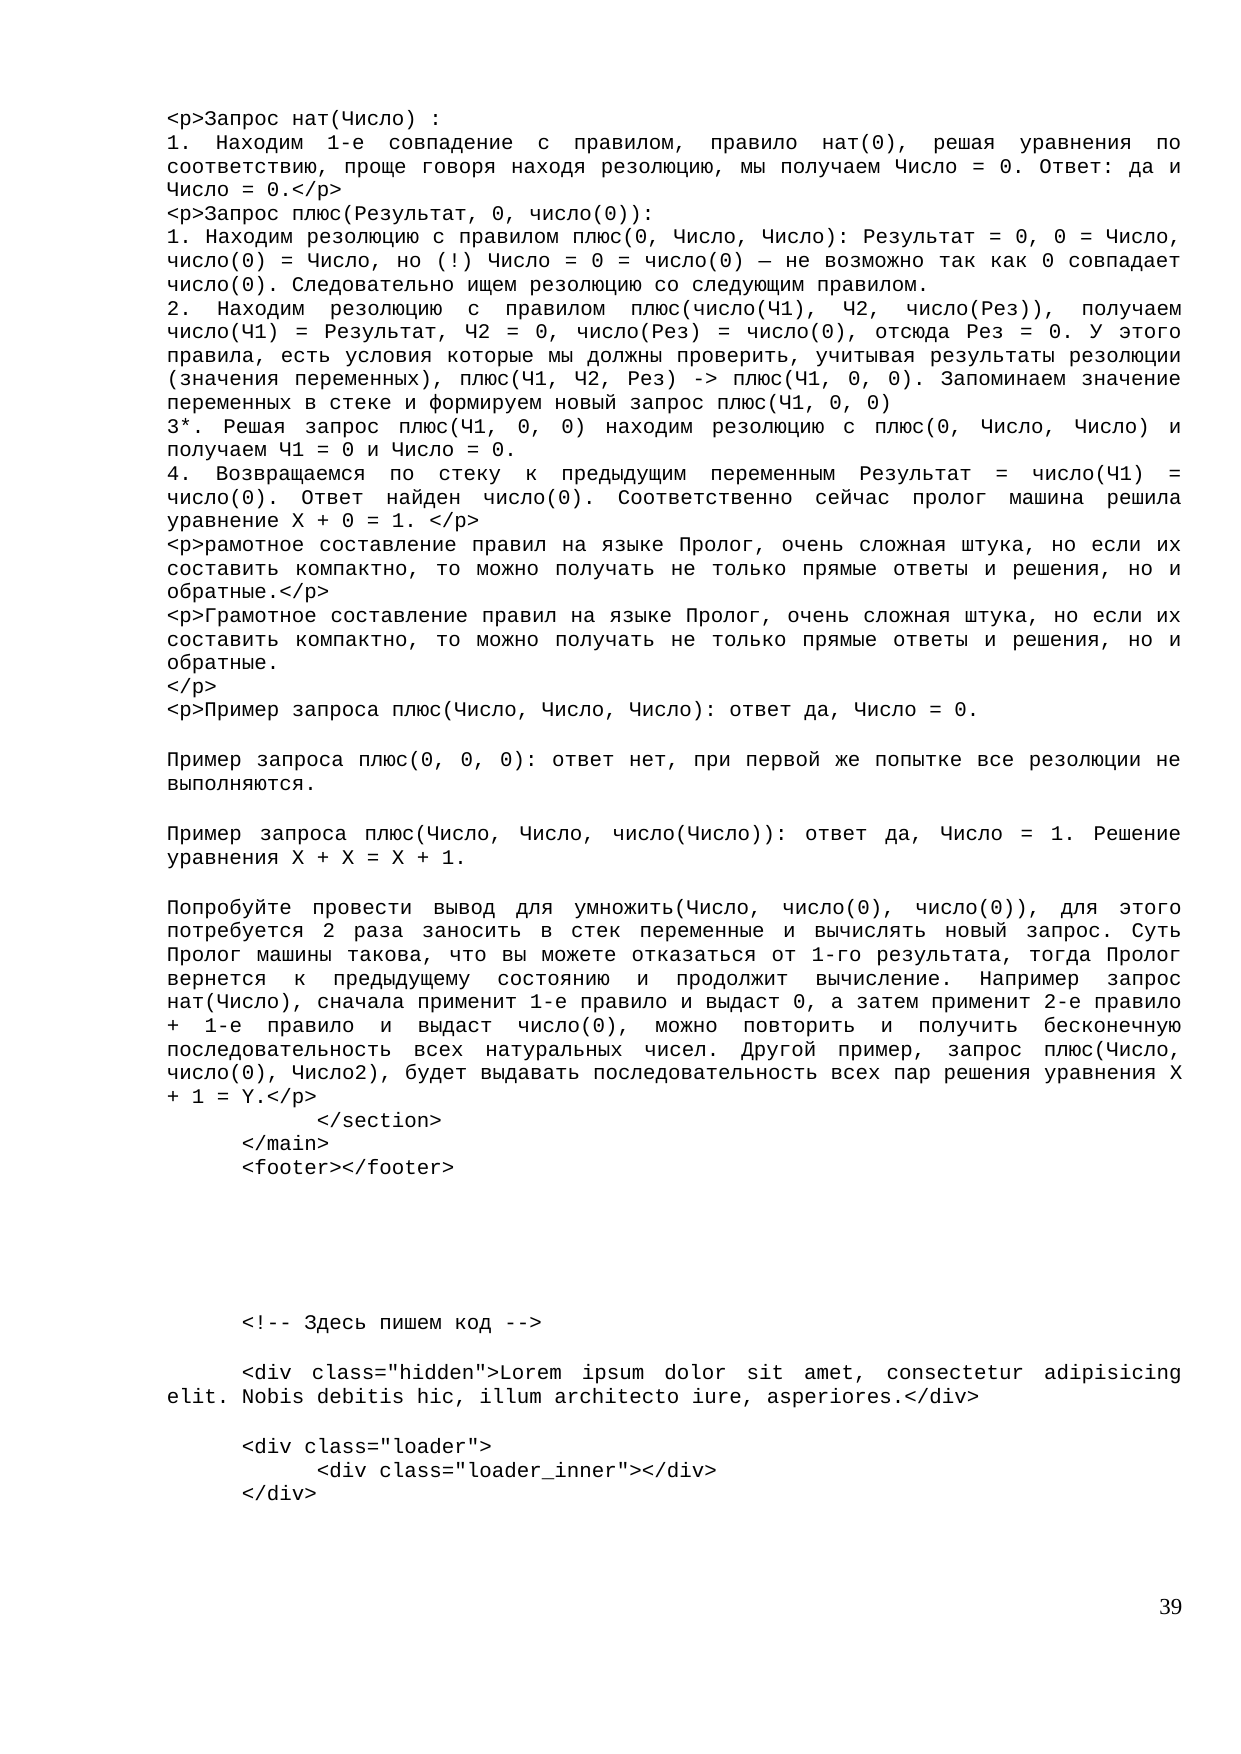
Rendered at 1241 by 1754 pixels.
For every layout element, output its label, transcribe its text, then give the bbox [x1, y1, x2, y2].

text <footer></footer> [167, 1157, 1182, 1181]
text Пример запроса плюс(Число, Число, число(Число)): ответ да, Число = 1. Решение уравнения X + X = X + 1. [167, 823, 1182, 870]
text </main> [167, 1133, 1182, 1157]
text </div> [167, 1483, 1182, 1507]
text <p>Пример запроса плюс(Число, Число, Число): ответ да, Число = 0. [167, 699, 1182, 723]
text 1. Находим 1-е совпадение с правилом, правило нат(0), решая уравнения по соответствию, проще говоря находя резолюцию, мы получаем Число = 0. Ответ: да и Число = 0.</p> [167, 132, 1182, 203]
text 4. Возвращаемся по стеку к предыдущим переменным Результат = число(Ч1) = число(0). Ответ найден число(0). Соответственно сейчас пролог машина решила уравнение X + 0 = 1. </p> [167, 463, 1182, 534]
text 1. Находим резолюцию с правилом плюс(0, Число, Число): Результат = 0, 0 = Число, число(0) = Число, но (!) Число = 0 = число(0) — не возможно так как 0 совпадает число(0). Следовательно ищем резолюцию со следующим правилом. [167, 227, 1182, 297]
text <!-- Здесь пишем код --> [167, 1312, 1182, 1336]
text </p> [167, 676, 1182, 699]
text <div class="hidden">Lorem ipsum dolor sit amet, consectetur adipisicing elit. Nobis debitis hic, illum architecto iure, asperiores.</div> [167, 1362, 1182, 1409]
text Попробуйте провести вывод для умножить(Число, число(0), число(0)), для этого потребуется 2 раза заносить в стек переменные и вычислять новый запрос. Суть Пролог машины такова, что вы можете отказаться от 1-го результата, тогда Пролог вернется к предыдущему состоянию и продолжит вычисление. Например запрос нат(Число), сначала применит 1-е правило и выдаст 0, а затем применит 2-е правило + 1-е правило и выдаст число(0), можно повторить и получить бесконечную последовательность всех натуральных чисел. Другой пример, запрос плюс(Число, число(0), Число2), будет выдавать последовательность всех пар решения уравнения X + 1 = Y.</p> [167, 897, 1182, 1109]
text <p>Запрос нат(Число) : [167, 108, 1182, 132]
text <p>рамотное составление правил на языке Пролог, очень сложная штука, но если их составить компактно, то можно получать не только прямые ответы и решения, но и обратные.</p> [167, 534, 1182, 605]
text <p>Грамотное составление правил на языке Пролог, очень сложная штука, но если их составить компактно, то можно получать не только прямые ответы и решения, но и обратные. [167, 605, 1182, 676]
text <div class="loader"> [167, 1436, 1182, 1459]
text <p>Запрос плюс(Результат, 0, число(0)): [167, 203, 1182, 227]
text Пример запроса плюс(0, 0, 0): ответ нет, при первой же попытке все резолюции не выполняются. [167, 749, 1182, 797]
text 3*. Решая запрос плюс(Ч1, 0, 0) находим резолюцию с плюс(0, Число, Число) и получаем Ч1 = 0 и Число = 0. [167, 416, 1182, 463]
text 2. Находим резолюцию с правилом плюс(число(Ч1), Ч2, число(Рез)), получаем число(Ч1) = Результат, Ч2 = 0, число(Рез) = число(0), отсюда Рез = 0. У этого правила, есть условия которые мы должны проверить, учитывая результаты резолюции (значения переменных), плюс(Ч1, Ч2, Рез) -> плюс(Ч1, 0, 0). Запоминаем значение переменных в стеке и формируем новый запрос плюс(Ч1, 0, 0) [167, 297, 1182, 416]
text <div class="loader_inner"></div> [167, 1459, 1182, 1483]
text </section> [167, 1109, 1182, 1133]
